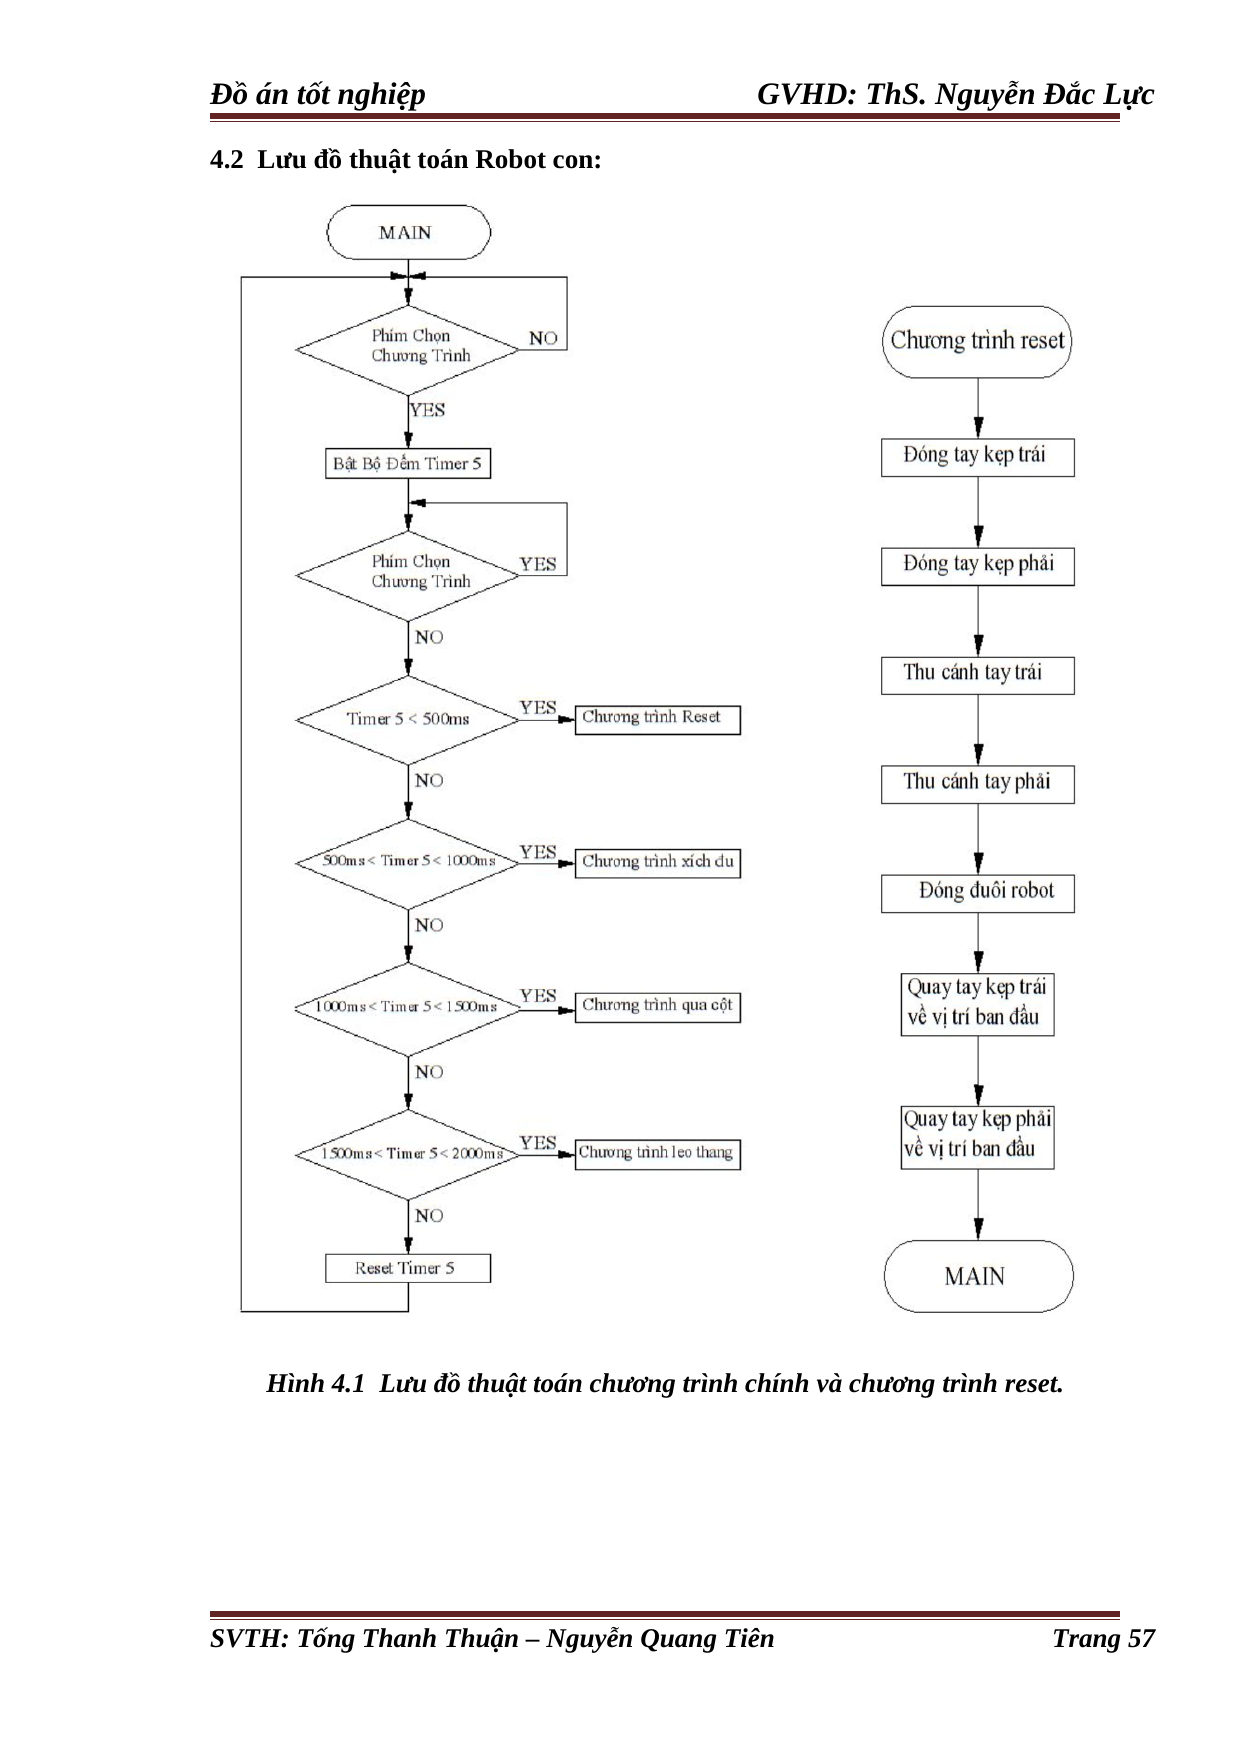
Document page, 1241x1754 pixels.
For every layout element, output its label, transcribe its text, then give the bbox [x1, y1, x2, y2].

picture [849, 276, 1101, 1334]
picture [214, 180, 767, 1335]
list Hình 4.1 Lưu đồ thuật toán chương trình chính và chương trình reset. [210, 1367, 1120, 1398]
